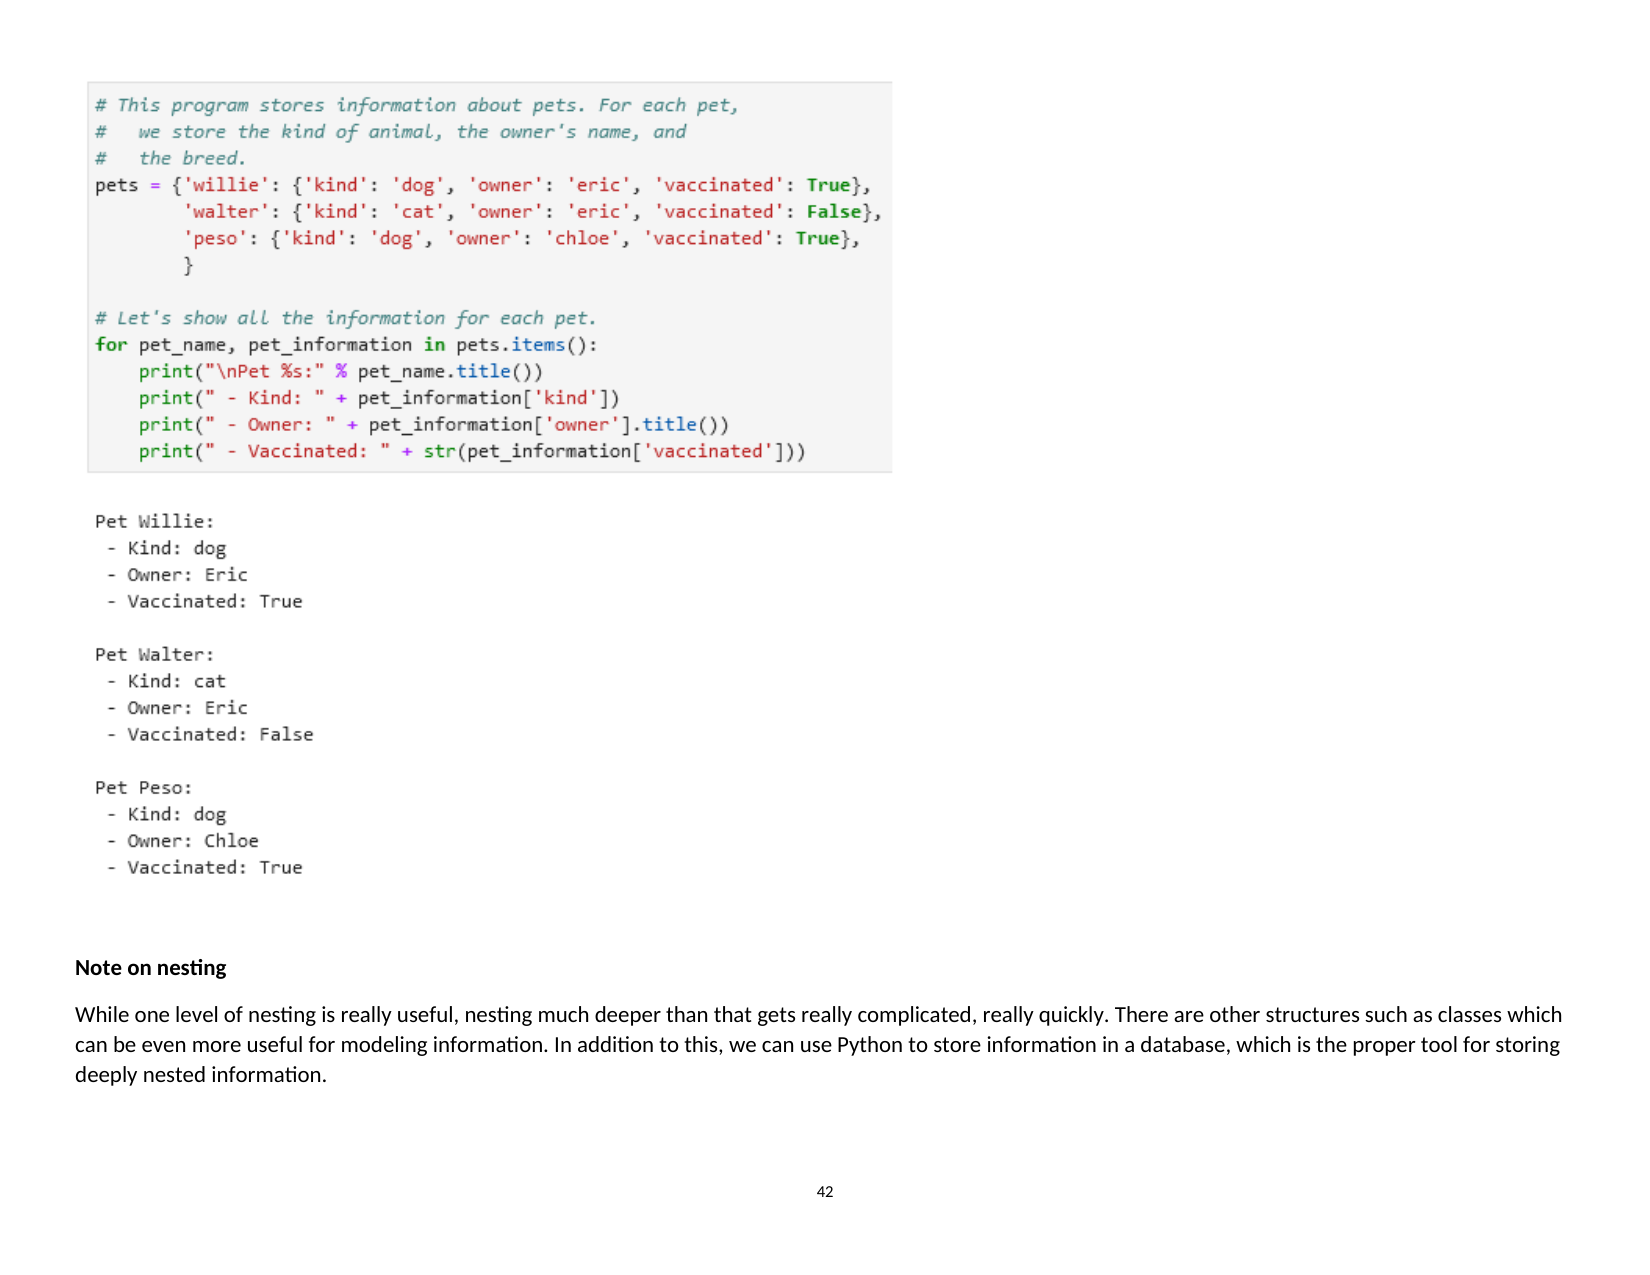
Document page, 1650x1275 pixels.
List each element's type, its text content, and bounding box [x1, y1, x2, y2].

picture [75, 75, 893, 888]
text Note on nesting [75, 953, 1575, 981]
text While one level of nesting is really useful, nesting much deeper than that gets really complicated, really quickly. There are other structures such as classes which can be even more useful for modeling information. In addition to this, we can use Python to store information in a database, which is the proper tool for storing deeply nested information. [75, 1000, 1575, 1089]
